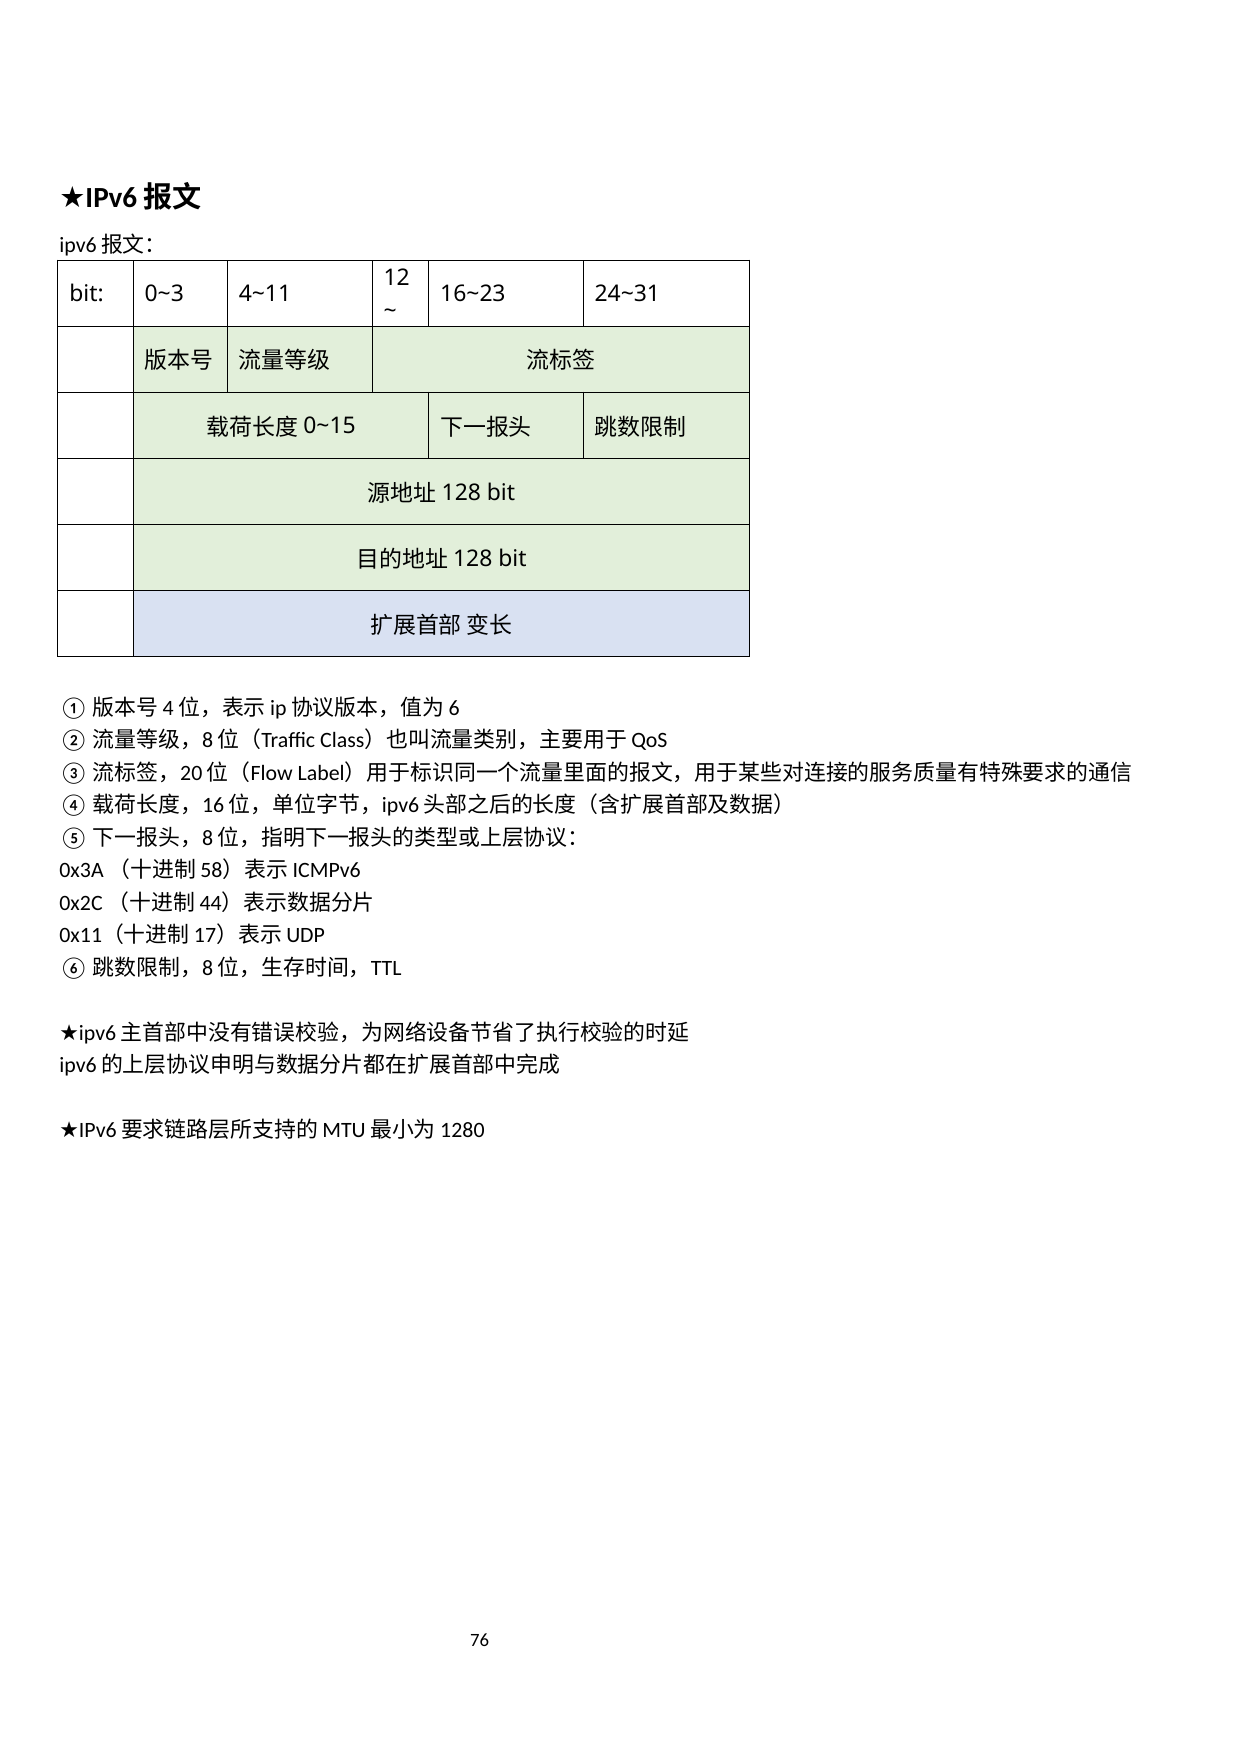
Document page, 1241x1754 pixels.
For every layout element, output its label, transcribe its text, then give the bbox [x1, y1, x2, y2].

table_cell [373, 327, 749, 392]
text ipv6报文： [59, 227, 1181, 259]
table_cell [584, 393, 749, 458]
text ipv6的上层协议申明与数据分片都在扩展首部中完成 [59, 1047, 1181, 1079]
text ⑥跳数限制，8位，生存时间，TTL [59, 949, 1181, 982]
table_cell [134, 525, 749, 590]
text ②流量等级，8位（Traffic Class）也叫流量类别，主要用于QoS [59, 722, 1181, 754]
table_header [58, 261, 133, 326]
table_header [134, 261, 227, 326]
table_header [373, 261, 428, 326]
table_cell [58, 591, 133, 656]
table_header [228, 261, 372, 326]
text ★IPv6报文 [59, 162, 1181, 227]
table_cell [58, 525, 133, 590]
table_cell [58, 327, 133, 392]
text ③流标签，20位（Flow Label）用于标识同一个流量里面的报文，用于某些对连接的服务质量有特殊要求的通信 [59, 754, 1181, 787]
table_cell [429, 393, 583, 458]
text 0x3A （十进制58）表示ICMPv6 [59, 852, 1181, 884]
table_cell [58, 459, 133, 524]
text 0x11（十进制17）表示UDP [59, 917, 1181, 949]
text 0x2C （十进制44）表示数据分片 [59, 884, 1181, 917]
text ①版本号4位，表示ip协议版本，值为6 [59, 689, 1181, 722]
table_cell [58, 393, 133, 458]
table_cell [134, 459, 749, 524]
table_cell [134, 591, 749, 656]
text ★ipv6主首部中没有错误校验，为网络设备节省了执行校验的时延 [59, 1014, 1181, 1047]
text ★IPv6要求链路层所支持的MTU最小为1280 [59, 1112, 1181, 1144]
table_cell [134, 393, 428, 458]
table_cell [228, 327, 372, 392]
text ④载荷长度，16位，单位字节，ipv6头部之后的长度（含扩展首部及数据） [59, 787, 1181, 819]
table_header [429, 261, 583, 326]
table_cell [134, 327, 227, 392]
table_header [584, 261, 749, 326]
text ⑤下一报头，8位，指明下一报头的类型或上层协议： [59, 819, 1181, 852]
